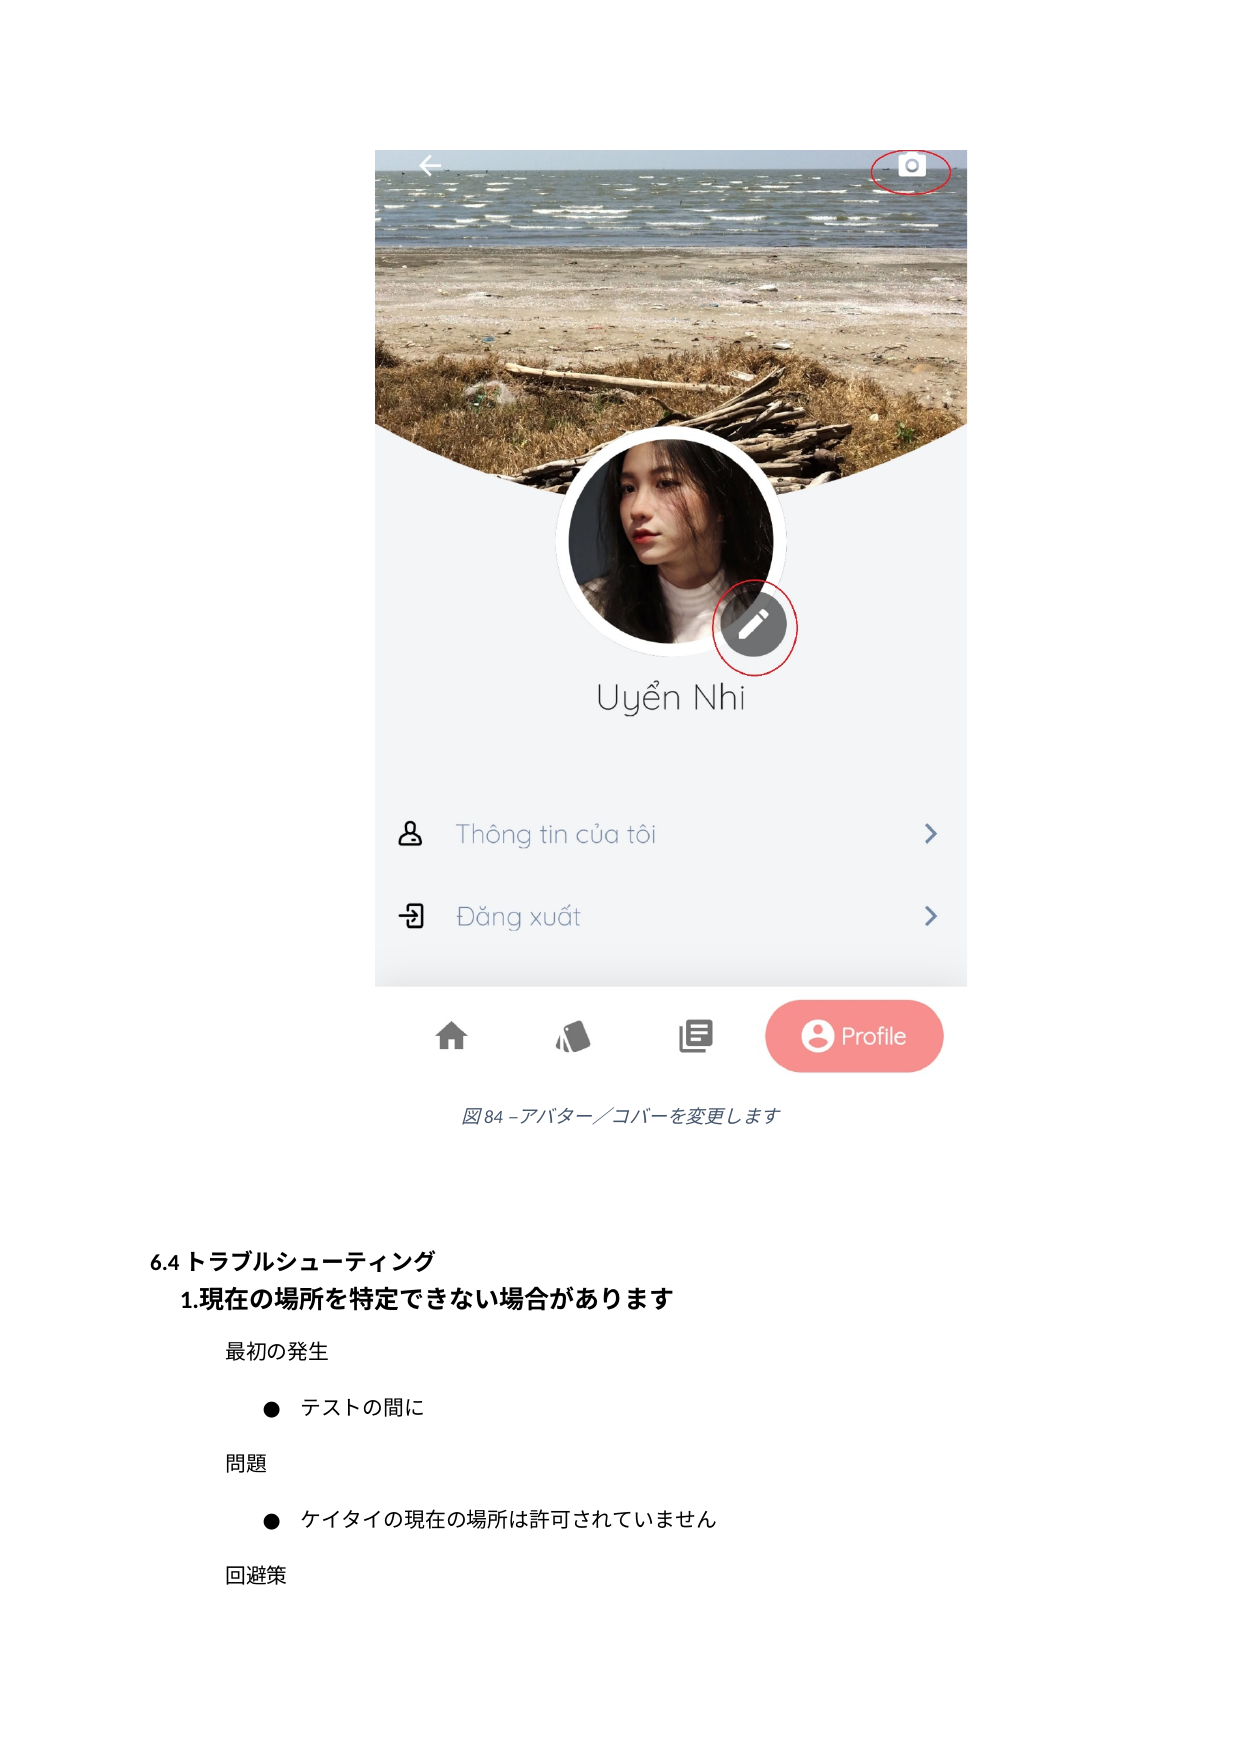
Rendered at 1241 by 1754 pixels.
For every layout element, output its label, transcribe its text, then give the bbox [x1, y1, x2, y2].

text 回避策 [225, 1559, 1093, 1589]
text 問題 [150, 1447, 1093, 1477]
text 最初の発生 [150, 1335, 1093, 1365]
text 図84 –アバター／コバーを変更します [150, 1102, 1093, 1129]
list ケイタイの現在の場所は許可されていません [262, 1496, 1093, 1539]
text 1.現在の場所を特定できない場合があります [150, 1279, 1093, 1316]
subtitle 6.4トラブルシューティング [150, 1243, 1093, 1277]
list テストの間に [262, 1384, 1093, 1427]
picture [375, 150, 968, 1083]
